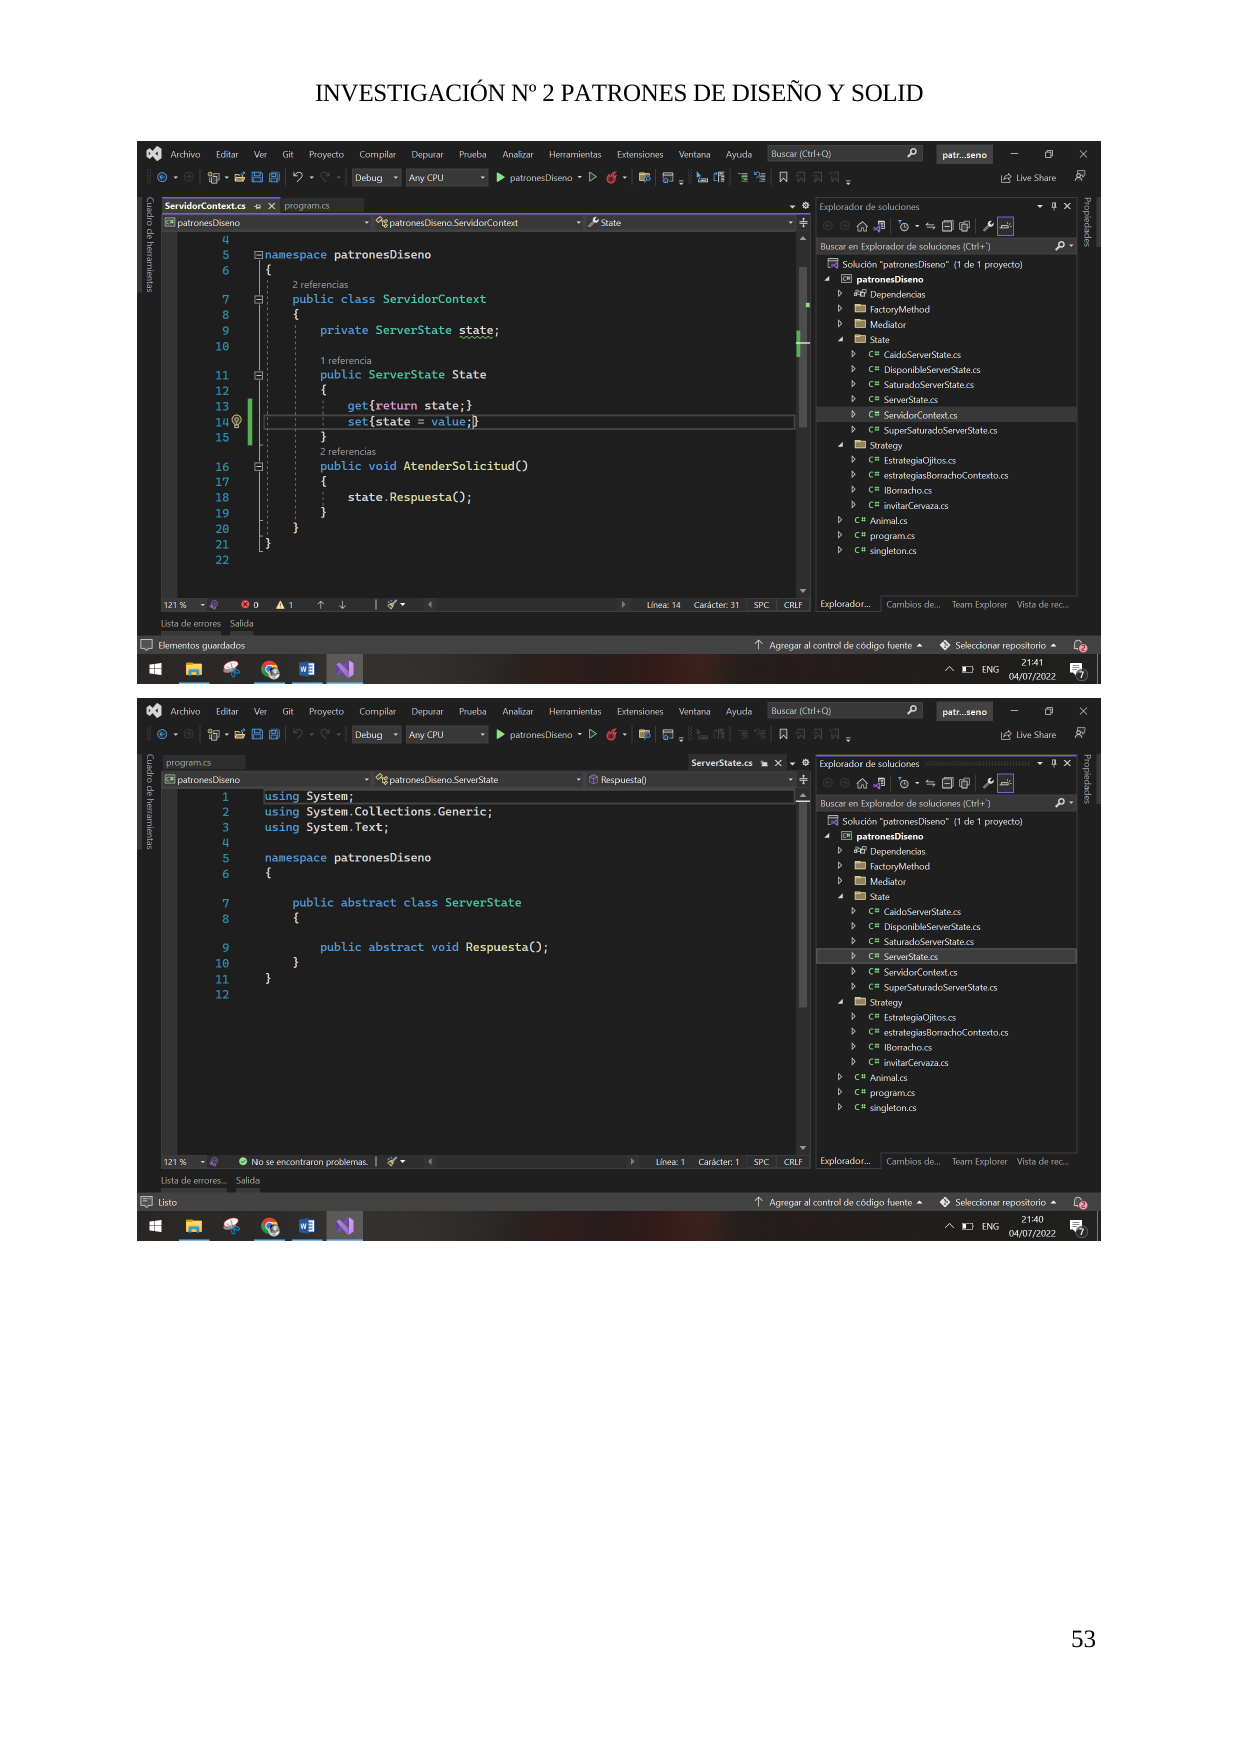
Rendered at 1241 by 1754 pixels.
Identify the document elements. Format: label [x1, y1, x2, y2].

picture [137, 698, 1101, 1241]
picture [137, 141, 1101, 684]
